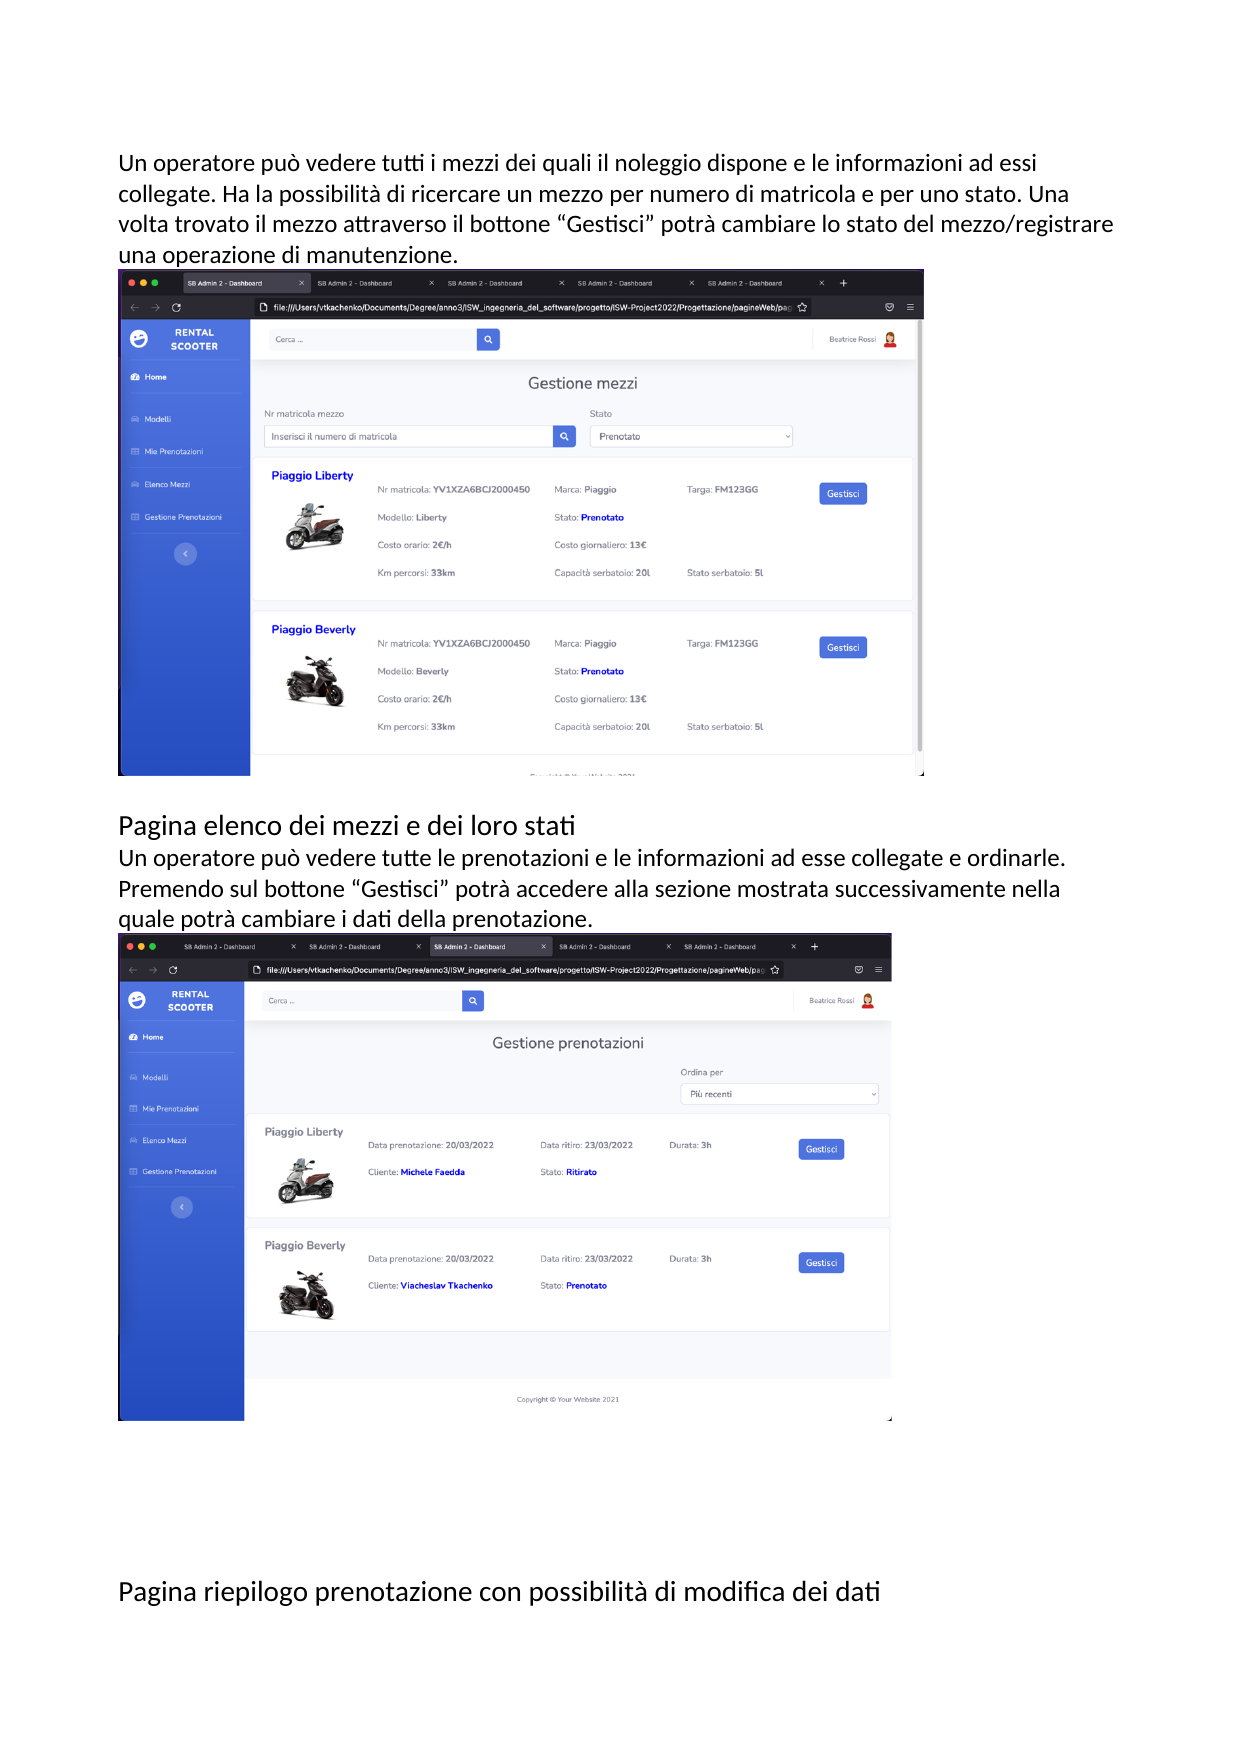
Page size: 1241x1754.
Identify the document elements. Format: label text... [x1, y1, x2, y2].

text Pagina elenco dei mezzi e dei loro stati [118, 807, 1122, 842]
text Pagina riepilogo prenotazione con possibilità di modifica dei dati [118, 1573, 1122, 1609]
text Un operatore può vedere tutti i mezzi dei quali il noleggio dispone e le informazioni ad essi collegate. Ha la possibilità di ricercare un mezzo per numero di matricola e per uno stato. Una volta trovato il mezzo attraverso il bottone “Gestisci” potrà cambiare lo stato del mezzo/registrare una operazione di manutenzione. [118, 148, 1122, 270]
picture [118, 933, 892, 1421]
picture [118, 269, 924, 776]
